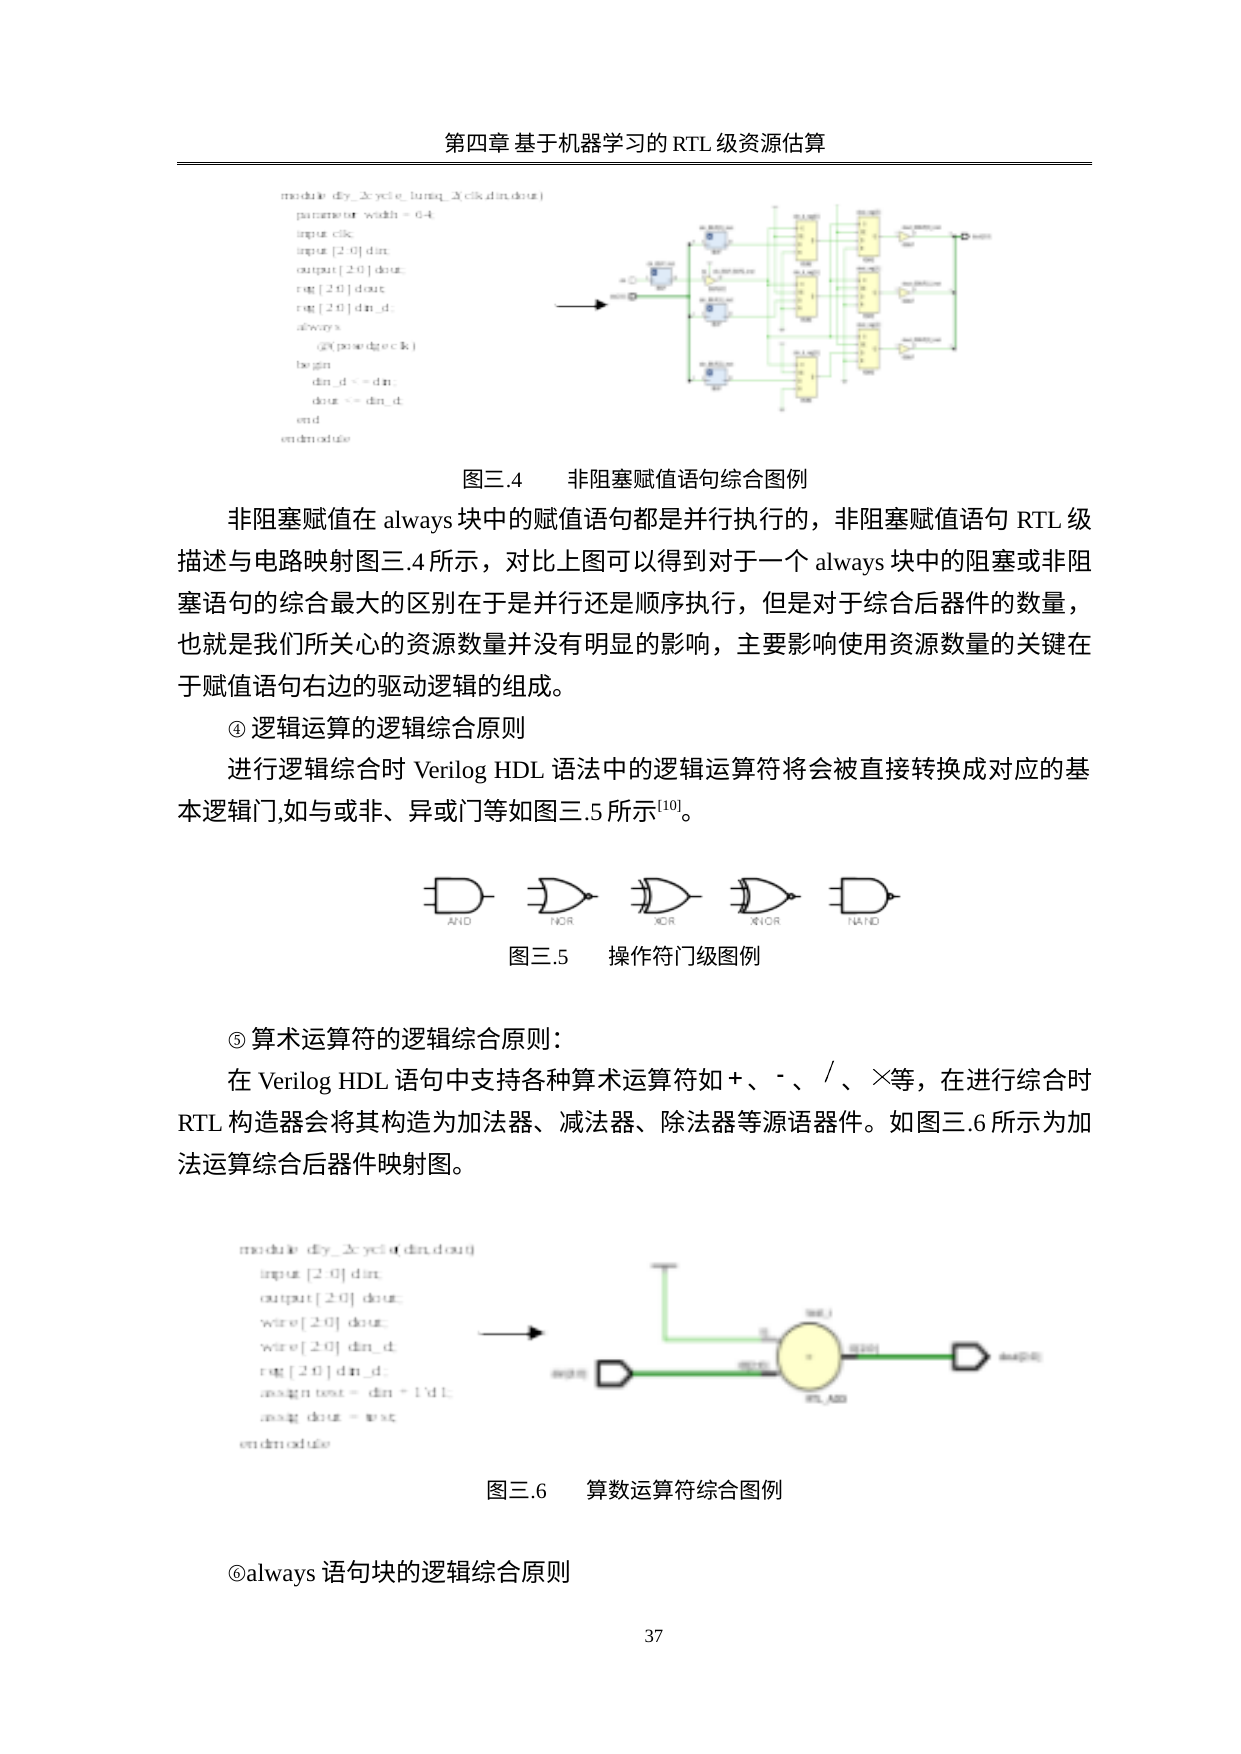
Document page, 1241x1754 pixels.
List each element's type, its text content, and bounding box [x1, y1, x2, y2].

text ⑥always语句块的逻辑综合原则 [177, 1548, 1092, 1590]
text ④逻辑运算的逻辑综合原则 [177, 704, 1092, 745]
text 算数运算符综合图例 [177, 1465, 1092, 1507]
text ⑤算术运算符的逻辑综合原则： [177, 1015, 1092, 1056]
text 在Verilog HDL语句中支持各种算术运算符如、、、等，在进行综合时RTL构造器会将其构造为加法器、减法器、除法器等源语器件。如图3.11所示为加法运算综合后器件映射图。 [177, 1056, 1092, 1181]
text 操作符门级图例 [177, 931, 1092, 973]
text 进行逻辑综合时Verilog HDL语法中的逻辑运算符将会被直接转换成对应的基本逻辑门,如与或非、异或门等如图3.10所示[10]。 [177, 745, 1092, 829]
text 非阻塞赋值语句综合图例 [177, 454, 1092, 495]
text 非阻塞赋值在always块中的赋值语句都是并行执行的，非阻塞赋值语句RTL级描述与电路映射图3.9所示，对比上图可以得到对于一个always块中的阻塞或非阻塞语句的综合最大的区别在于是并行还是顺序执行，但是对于综合后器件的数量，也就是我们所关心的资源数量并没有明显的影响，主要影响使用资源数量的关键在于赋值语句右边的驱动逻辑的组成。 [177, 495, 1092, 704]
